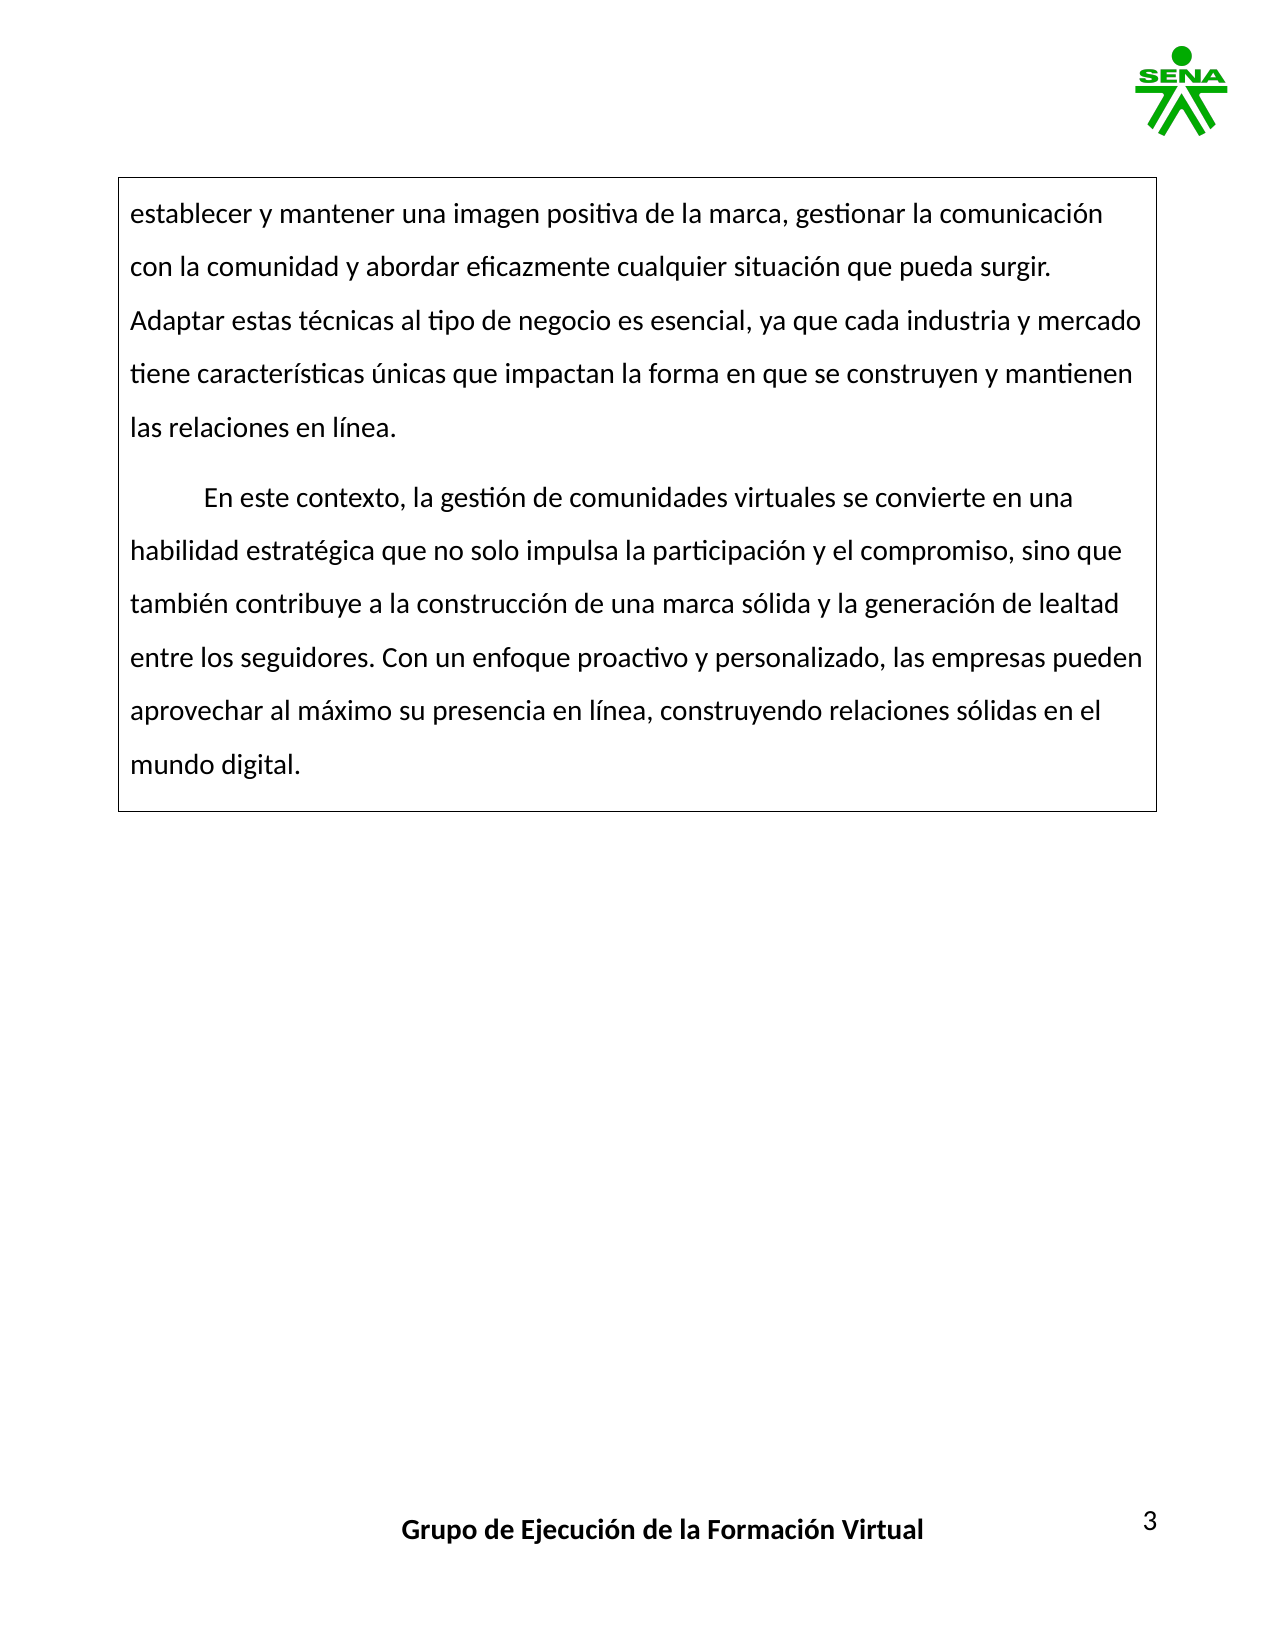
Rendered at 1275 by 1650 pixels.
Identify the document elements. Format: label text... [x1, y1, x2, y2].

picture [1135, 46, 1228, 136]
